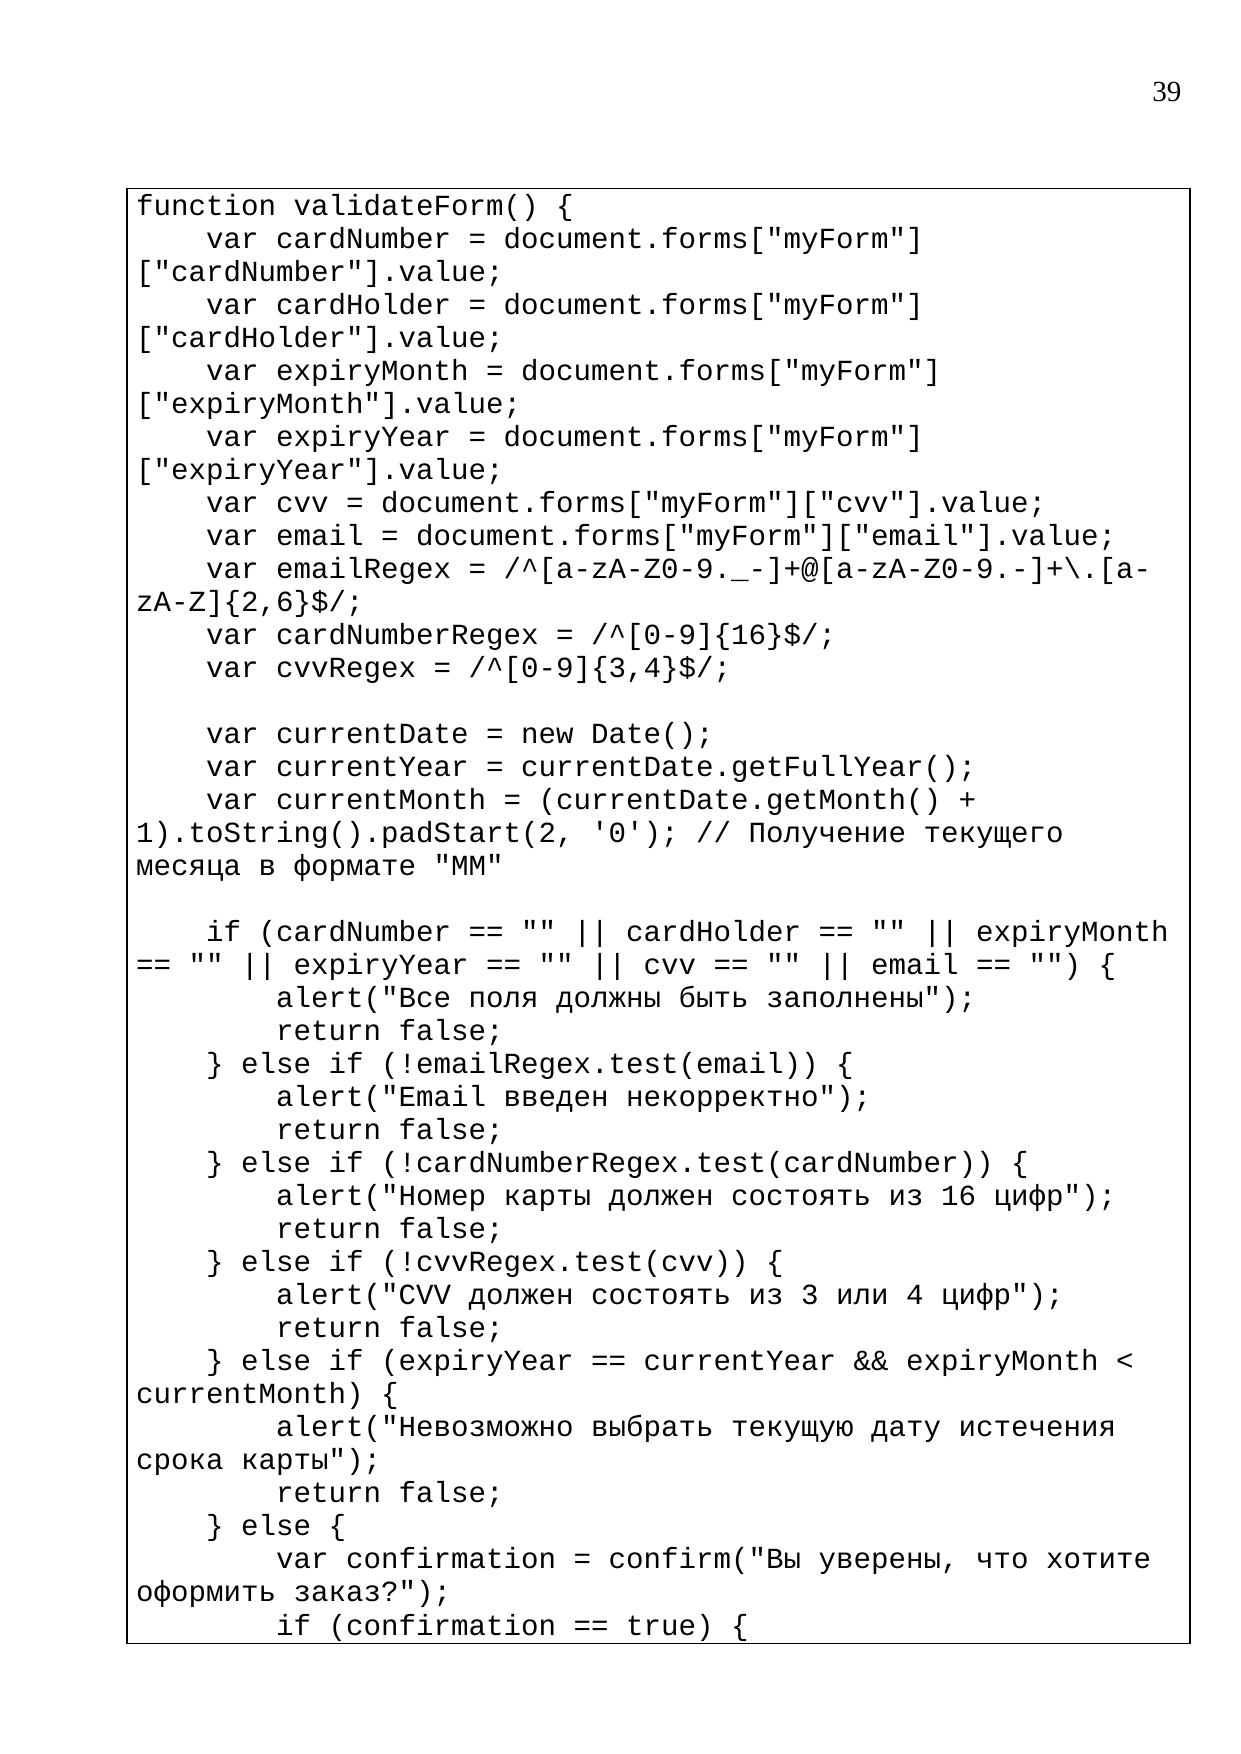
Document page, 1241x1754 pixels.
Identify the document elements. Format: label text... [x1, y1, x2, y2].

text var cvvRegex = /^[0-9]{3,4}$/; [136, 653, 1181, 686]
text alert("Номер карты должен состоять из 16 цифр"); [136, 1181, 1181, 1214]
text } else { [136, 1512, 1181, 1544]
text var expiryYear = document.forms["myForm"]["expiryYear"].value; [136, 422, 1181, 488]
text var cardNumber = document.forms["myForm"]["cardNumber"].value; [136, 224, 1181, 290]
text alert("Email введен некорректно"); [136, 1082, 1181, 1115]
text if (cardNumber == "" || cardHolder == "" || expiryMonth == "" || expiryYear == "" || cvv == "" || email == "") { [136, 917, 1181, 983]
text return false; [136, 1313, 1181, 1346]
text return false; [136, 1115, 1181, 1148]
text } else if (expiryYear == currentYear && expiryMonth < currentMonth) { [136, 1346, 1181, 1412]
text } else if (!emailRegex.test(email)) { [136, 1049, 1181, 1082]
text } else if (!cvvRegex.test(cvv)) { [136, 1247, 1181, 1280]
text var currentDate = new Date(); [136, 719, 1181, 752]
text var currentMonth = (currentDate.getMonth() + 1).toString().padStart(2, '0'); // Получение текущего месяца в формате "MM" [136, 785, 1181, 884]
text var cvv = document.forms["myForm"]["cvv"].value; [136, 488, 1181, 521]
text var cardHolder = document.forms["myForm"]["cardHolder"].value; [136, 290, 1181, 356]
text function validateForm() { [128, 189, 1189, 224]
text if (confirmation == true) { [136, 1611, 1181, 1643]
text var currentYear = currentDate.getFullYear(); [136, 752, 1181, 785]
text var expiryMonth = document.forms["myForm"]["expiryMonth"].value; [136, 356, 1181, 422]
text var emailRegex = /^[a-zA-Z0-9._-]+@[a-zA-Z0-9.-]+\.[a-zA-Z]{2,6}$/; [136, 554, 1181, 620]
text return false; [136, 1214, 1181, 1247]
text alert("CVV должен состоять из 3 или 4 цифр"); [136, 1280, 1181, 1313]
text alert("Невозможно выбрать текущую дату истечения срока карты"); [136, 1412, 1181, 1478]
text return false; [136, 1016, 1181, 1049]
text var cardNumberRegex = /^[0-9]{16}$/; [136, 620, 1181, 653]
text return false; [136, 1478, 1181, 1512]
text var email = document.forms["myForm"]["email"].value; [136, 521, 1181, 554]
text var confirmation = confirm("Вы уверены, что хотите оформить заказ?"); [136, 1544, 1181, 1611]
text alert("Все поля должны быть заполнены"); [136, 983, 1181, 1016]
text } else if (!cardNumberRegex.test(cardNumber)) { [136, 1148, 1181, 1181]
